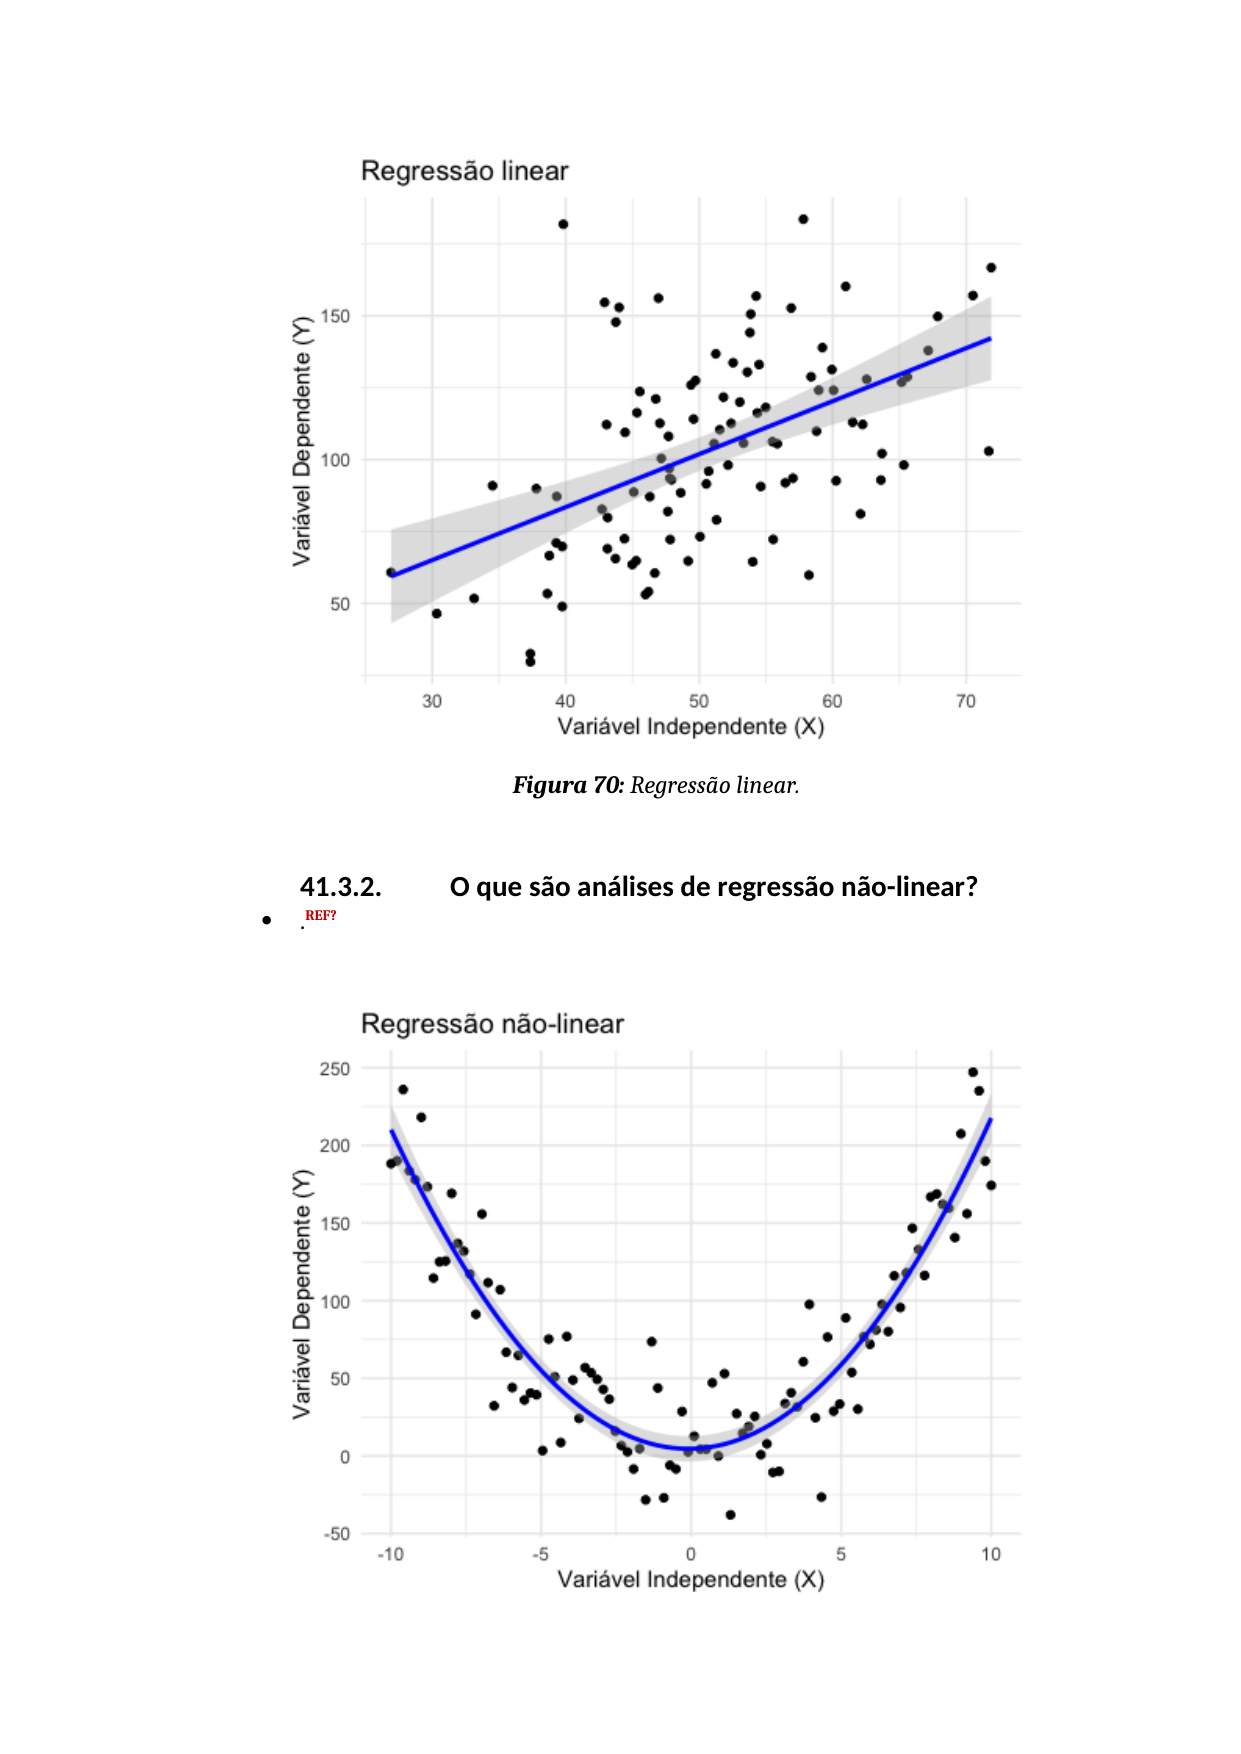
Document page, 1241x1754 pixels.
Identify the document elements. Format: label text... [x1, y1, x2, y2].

list .REF? [262, 907, 1090, 936]
subtitle O que são análises de regressão não-linear? [300, 868, 1090, 903]
picture [282, 150, 1033, 750]
picture [282, 1002, 1033, 1603]
text Figura : Regressão linear. [225, 771, 1090, 799]
